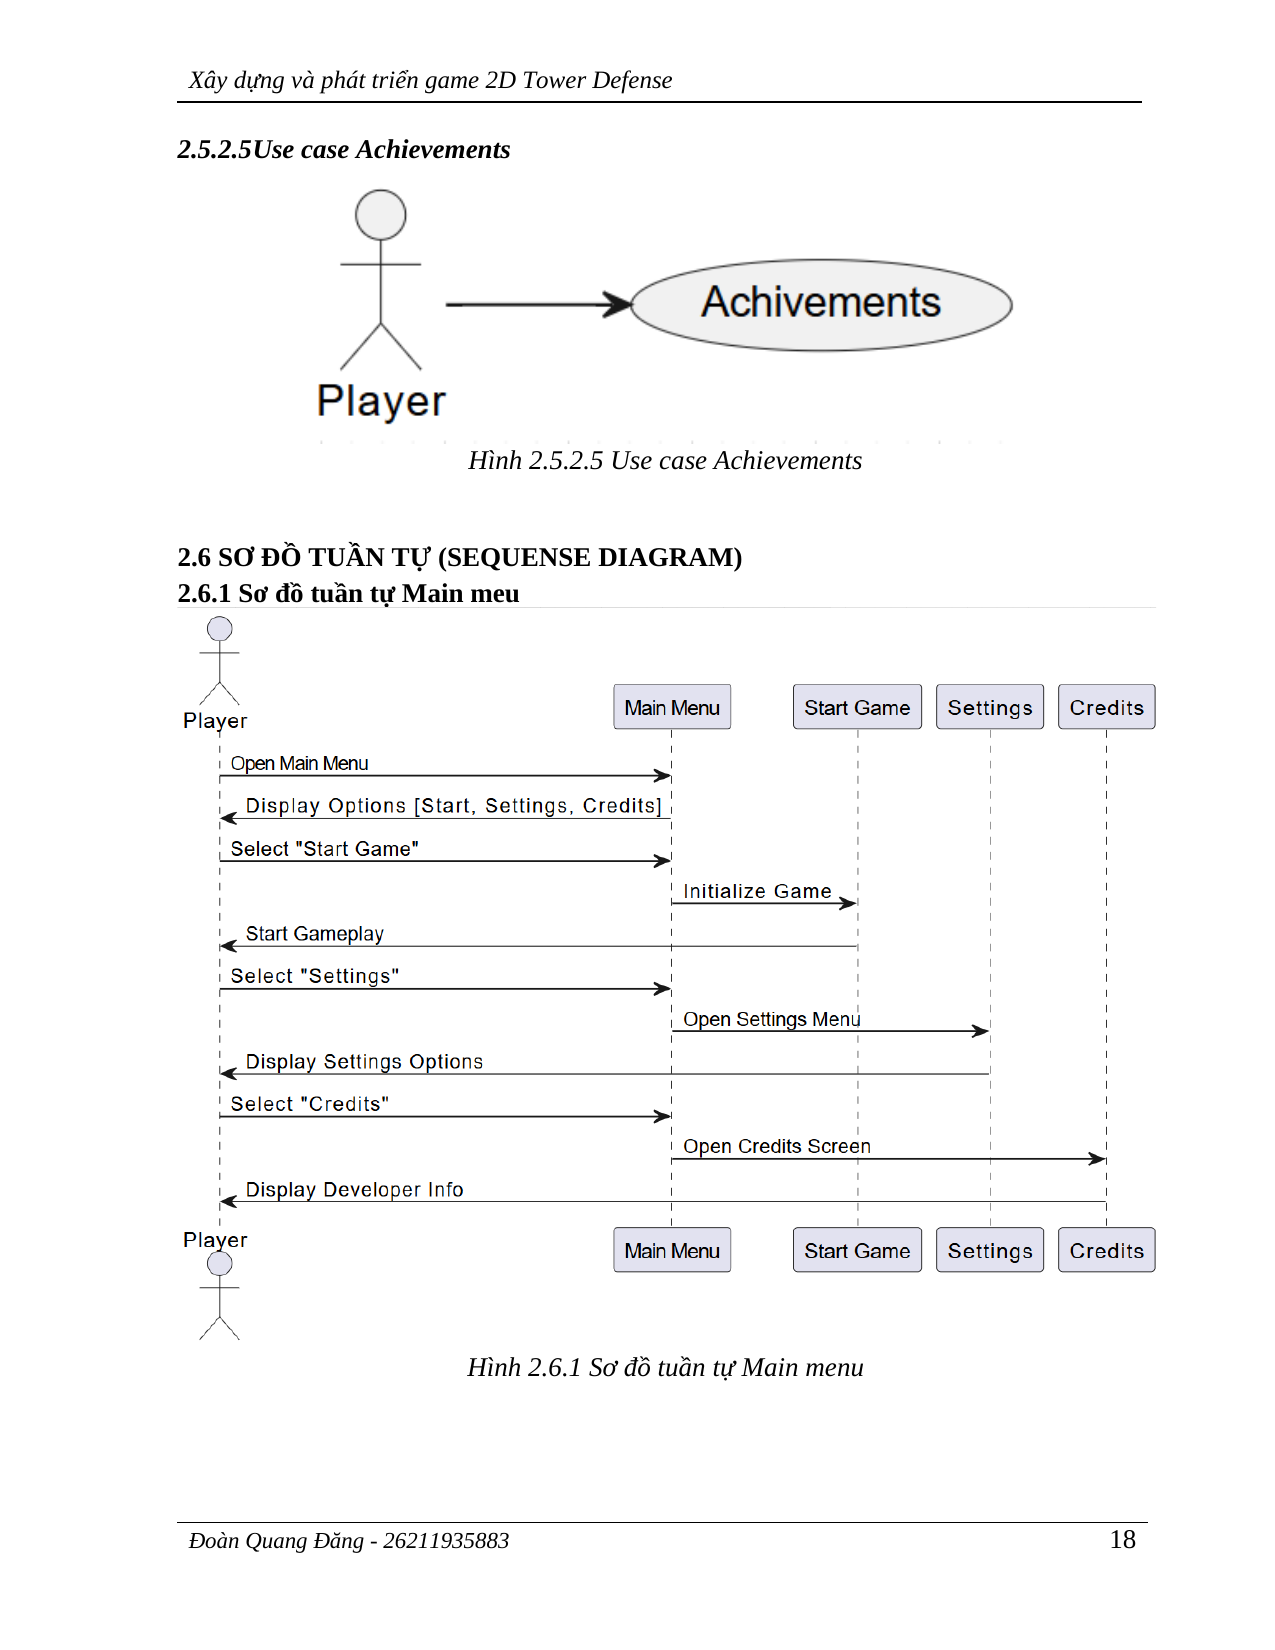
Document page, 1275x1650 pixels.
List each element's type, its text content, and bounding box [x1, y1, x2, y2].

subtitle Use case Achievements [177, 134, 1156, 165]
text Hình 2.5.2.5 Use case Achievements [177, 444, 1156, 475]
picture [306, 180, 1028, 444]
subtitle 2.6.1 Sơ đồ tuần tự Main meu [177, 577, 1156, 607]
picture [177, 607, 1157, 1341]
text Hình 2.6.1 Sơ đồ tuần tự Main menu [177, 1351, 1156, 1382]
subtitle 2.6 SƠ ĐỒ TUẦN TỰ (SEQUENSE DIAGRAM) [177, 541, 1156, 572]
